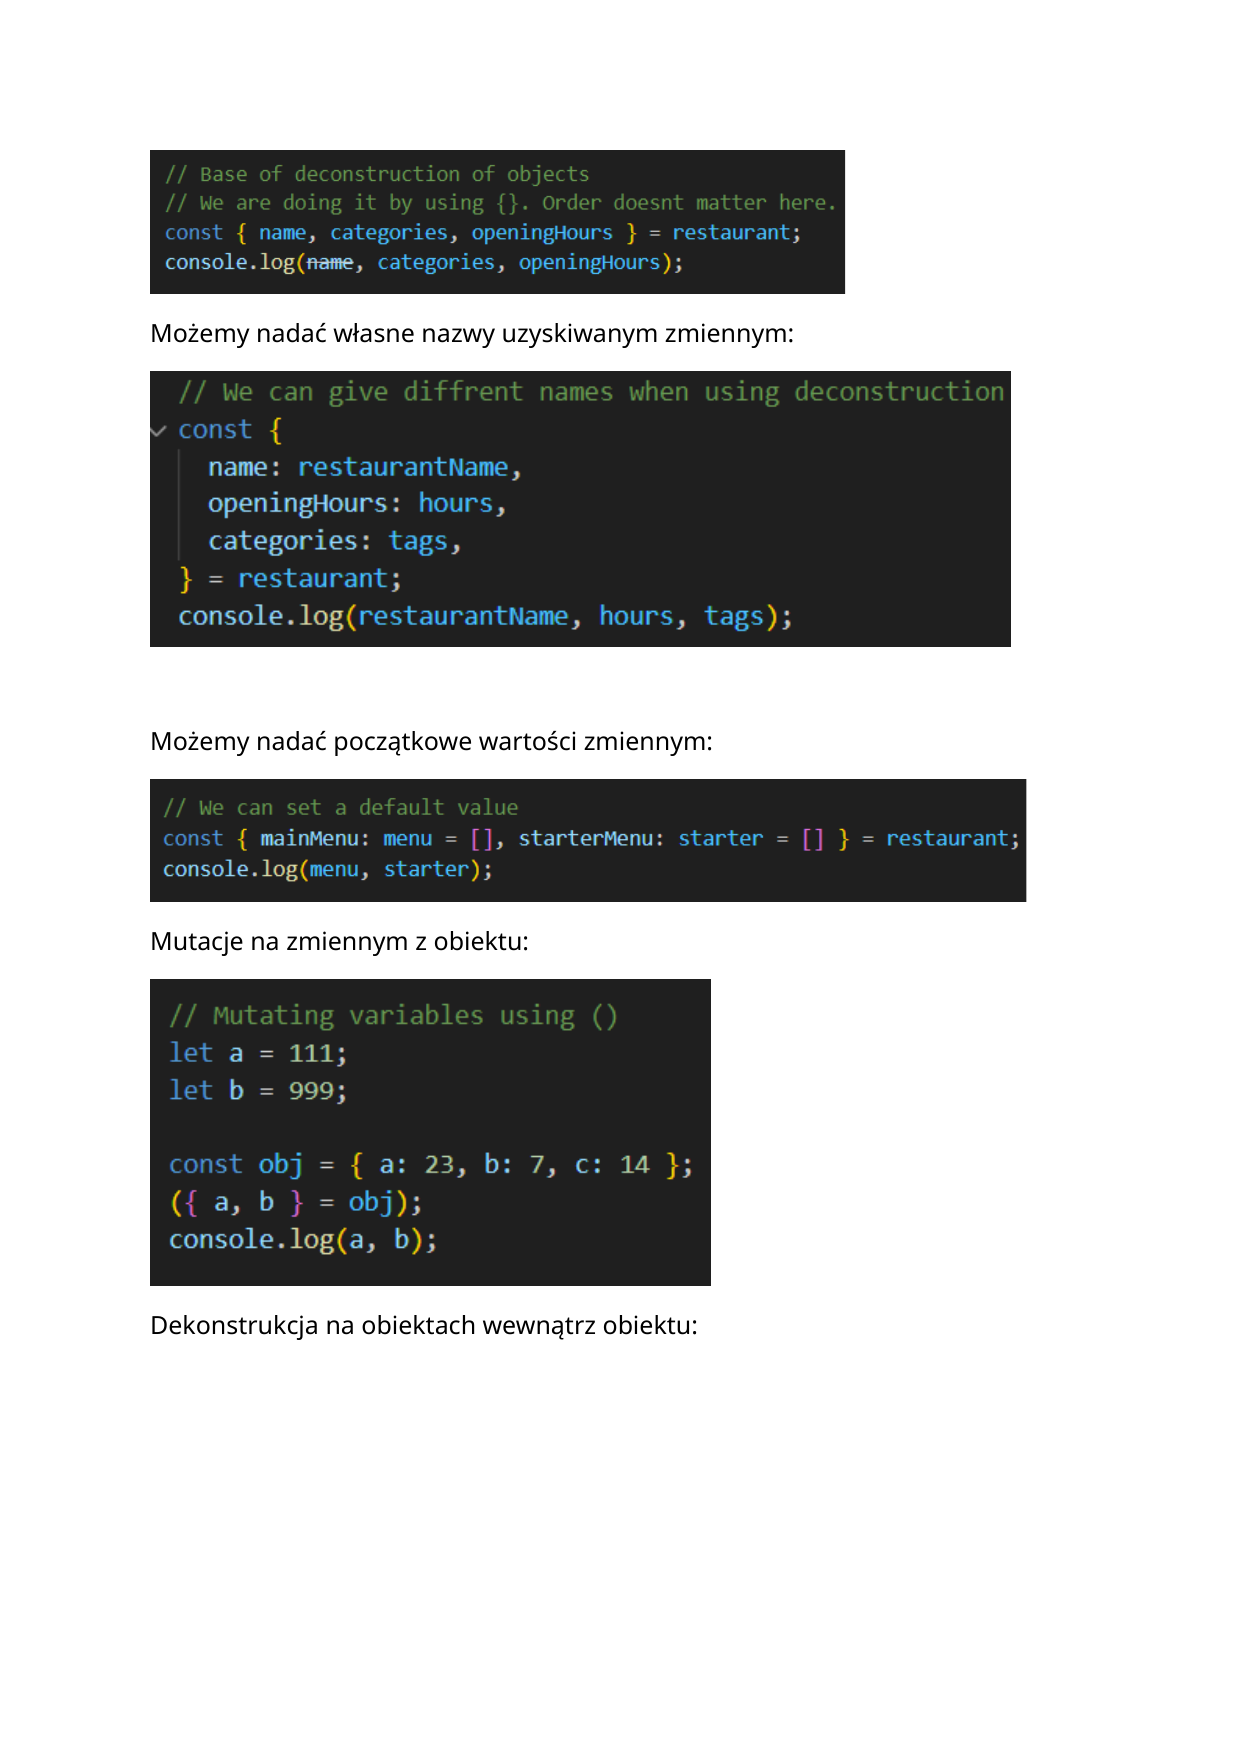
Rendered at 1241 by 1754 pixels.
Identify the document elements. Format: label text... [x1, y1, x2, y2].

picture [150, 979, 711, 1286]
text Możemy nadać własne nazwy uzyskiwanym zmiennym: [150, 315, 1090, 349]
picture [150, 150, 846, 294]
picture [150, 779, 1027, 902]
text Dekonstrukcja na obiektach wewnątrz obiektu: [150, 1307, 1090, 1342]
text Mutacje na zmiennym z obiektu: [150, 924, 1090, 958]
text Możemy nadać początkowe wartości zmiennym: [150, 724, 1090, 758]
picture [150, 371, 1011, 647]
